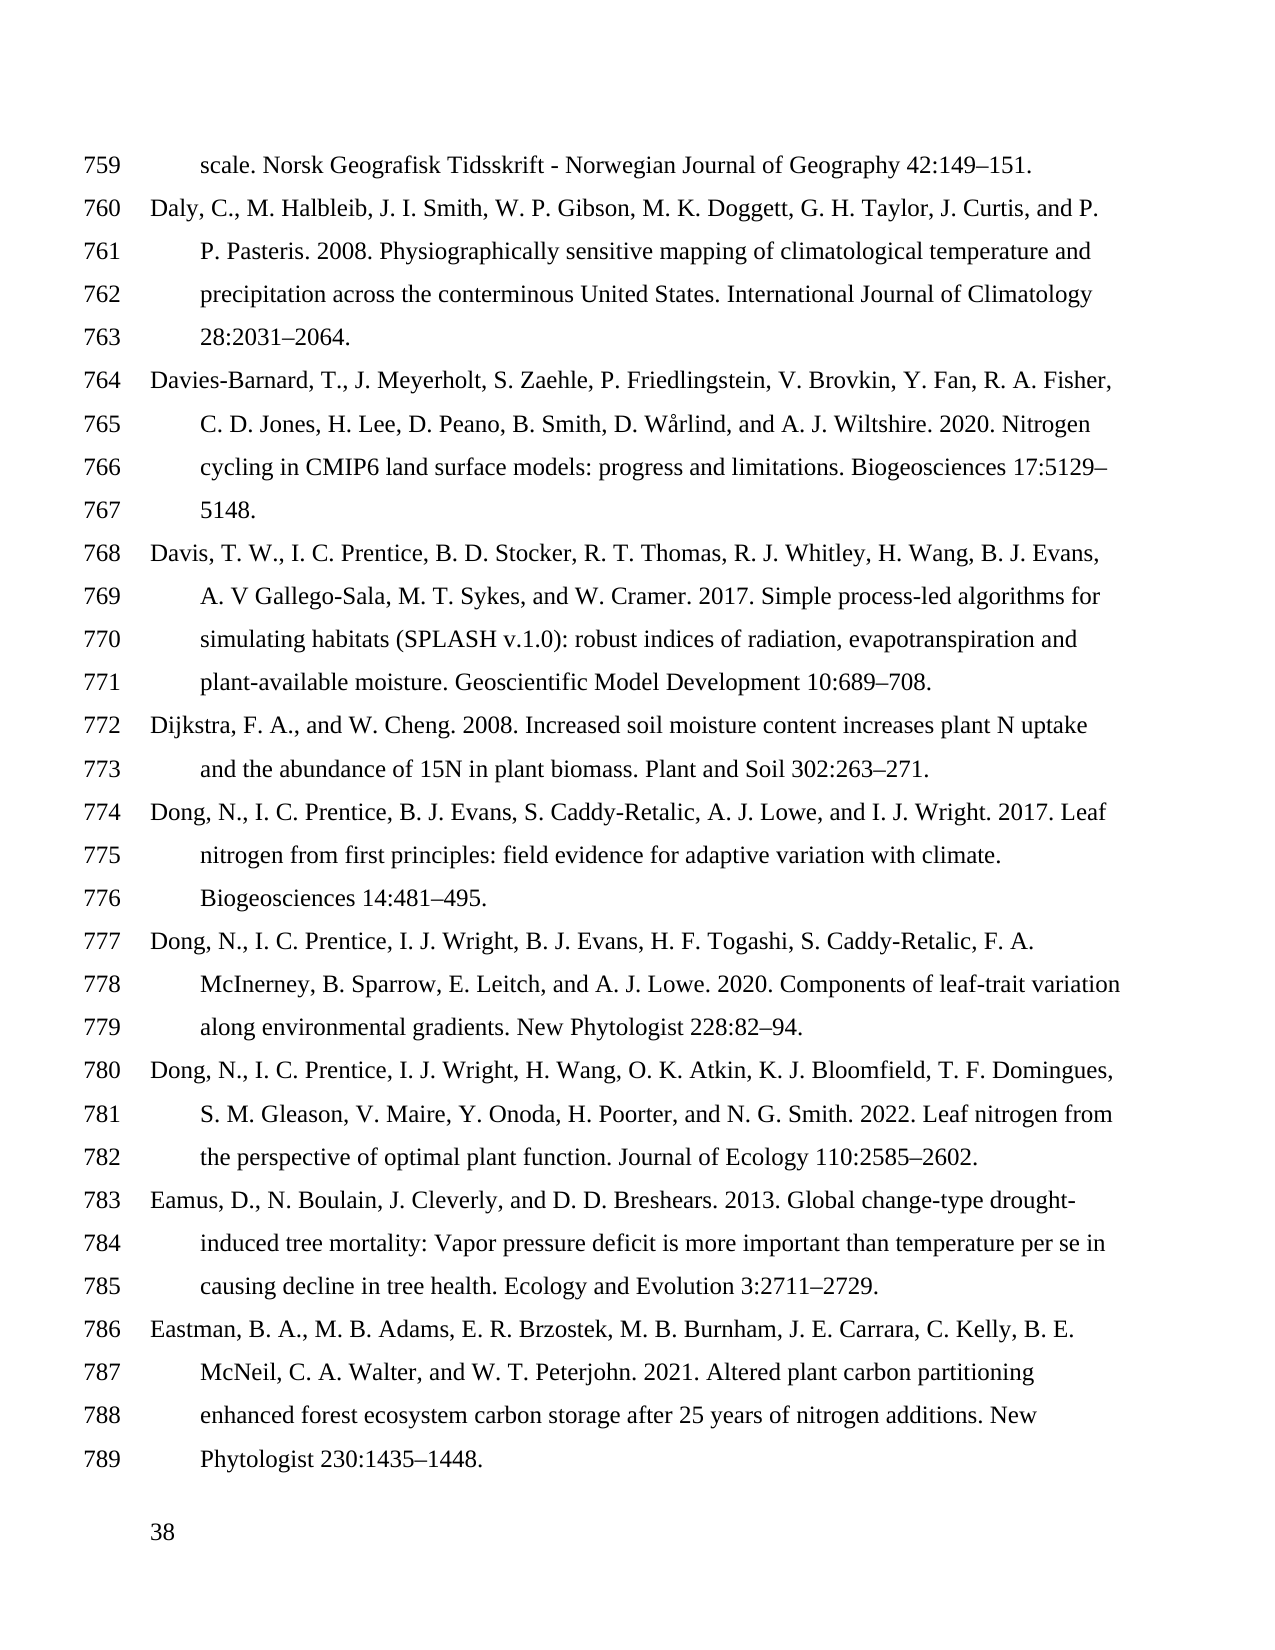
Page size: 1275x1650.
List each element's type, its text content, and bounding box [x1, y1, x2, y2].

text Eastman, B. A., M. B. Adams, E. R. Brzostek, M. B. Burnham, J. E. Carrara, C. Kelly, B. E. McNeil, C. A. Walter, and W. T. Peterjohn. 2021. Altered plant carbon partitioning enhanced forest ecosystem carbon storage after 25 years of nitrogen additions. New Phytologist 230:1435–1448. [150, 1314, 1125, 1472]
text Dijkstra, F. A., and W. Cheng. 2008. Increased soil moisture content increases plant N uptake and the abundance of 15N in plant biomass. Plant and Soil 302:263–271. [150, 711, 1125, 782]
text Dong, N., I. C. Prentice, I. J. Wright, H. Wang, O. K. Atkin, K. J. Bloomfield, T. F. Domingues, S. M. Gleason, V. Maire, Y. Onoda, H. Poorter, and N. G. Smith. 2022. Leaf nitrogen from the perspective of optimal plant function. Journal of Ecology 110:2585–2602. [150, 1056, 1125, 1171]
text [150, 150, 1125, 179]
text Dong, N., I. C. Prentice, I. J. Wright, B. J. Evans, H. F. Togashi, S. Caddy-Retalic, F. A. McInerney, B. Sparrow, E. Leitch, and A. J. Lowe. 2020. Components of leaf‐trait variation along environmental gradients. New Phytologist 228:82–94. [150, 926, 1125, 1041]
text Eamus, D., N. Boulain, J. Cleverly, and D. D. Breshears. 2013. Global change-type drought-induced tree mortality: Vapor pressure deficit is more important than temperature per se in causing decline in tree health. Ecology and Evolution 3:2711–2729. [150, 1185, 1125, 1300]
text Dong, N., I. C. Prentice, B. J. Evans, S. Caddy-Retalic, A. J. Lowe, and I. J. Wright. 2017. Leaf nitrogen from first principles: field evidence for adaptive variation with climate. Biogeosciences 14:481–495. [150, 797, 1125, 912]
text Davis, T. W., I. C. Prentice, B. D. Stocker, R. T. Thomas, R. J. Whitley, H. Wang, B. J. Evans, A. V Gallego-Sala, M. T. Sykes, and W. Cramer. 2017. Simple process-led algorithms for simulating habitats (SPLASH v.1.0): robust indices of radiation, evapotranspiration and plant-available moisture. Geoscientific Model Development 10:689–708. [150, 538, 1125, 696]
text Davies-Barnard, T., J. Meyerholt, S. Zaehle, P. Friedlingstein, V. Brovkin, Y. Fan, R. A. Fisher, C. D. Jones, H. Lee, D. Peano, B. Smith, D. Wårlind, and A. J. Wiltshire. 2020. Nitrogen cycling in CMIP6 land surface models: progress and limitations. Biogeosciences 17:5129–5148. [150, 366, 1125, 524]
text Daly, C., M. Halbleib, J. I. Smith, W. P. Gibson, M. K. Doggett, G. H. Taylor, J. Curtis, and P. P. Pasteris. 2008. Physiographically sensitive mapping of climatological temperature and precipitation across the conterminous United States. International Journal of Climatology 28:2031–2064. [150, 193, 1125, 351]
